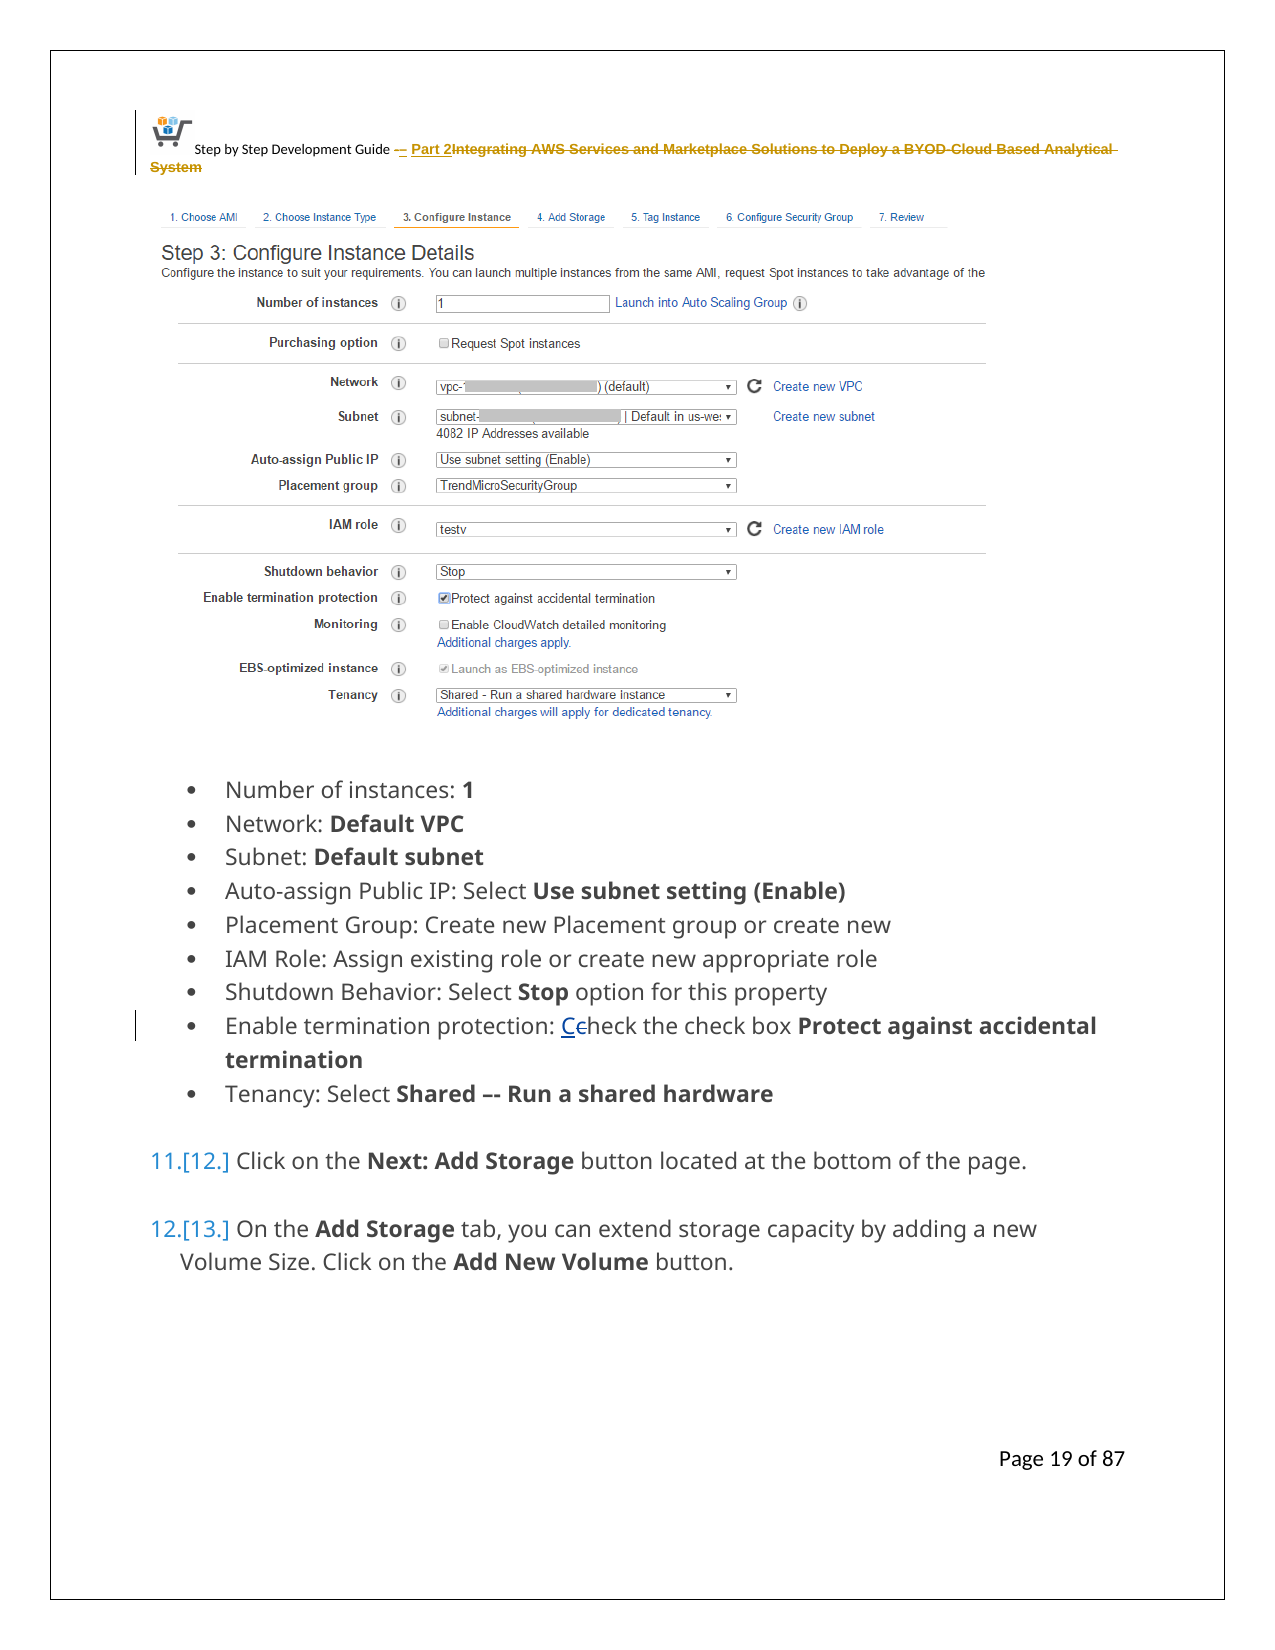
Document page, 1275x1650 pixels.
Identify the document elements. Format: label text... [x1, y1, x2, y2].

list Network: Default VPC [187, 807, 1125, 839]
list Enable termination protection: heck the check box Protect against accidental termination [187, 1010, 1125, 1075]
text On the Add Storage tab, you can extend storage capacity by adding a new Volume Size. Click on the Add New Volume button. [150, 1212, 1125, 1277]
list Shutdown Behavior: Select Stop option for this property [187, 976, 1125, 1007]
list IAM Role: Assign existing role or create new appropriate role [187, 942, 1125, 974]
picture [150, 203, 991, 759]
list Number of instances: 1 [187, 774, 1125, 805]
text Click on the Next: Add Storage button located at the bottom of the page. [150, 1145, 1125, 1176]
list Subnet: Default subnet [187, 841, 1125, 872]
list Tenancy: Select Shared –- Run a shared hardware [187, 1077, 1125, 1109]
picture [150, 110, 195, 155]
list Placement Group: Create new Placement group or create new [187, 909, 1125, 940]
list Auto-assign Public IP: Select Use subnet setting (Enable) [187, 875, 1125, 906]
